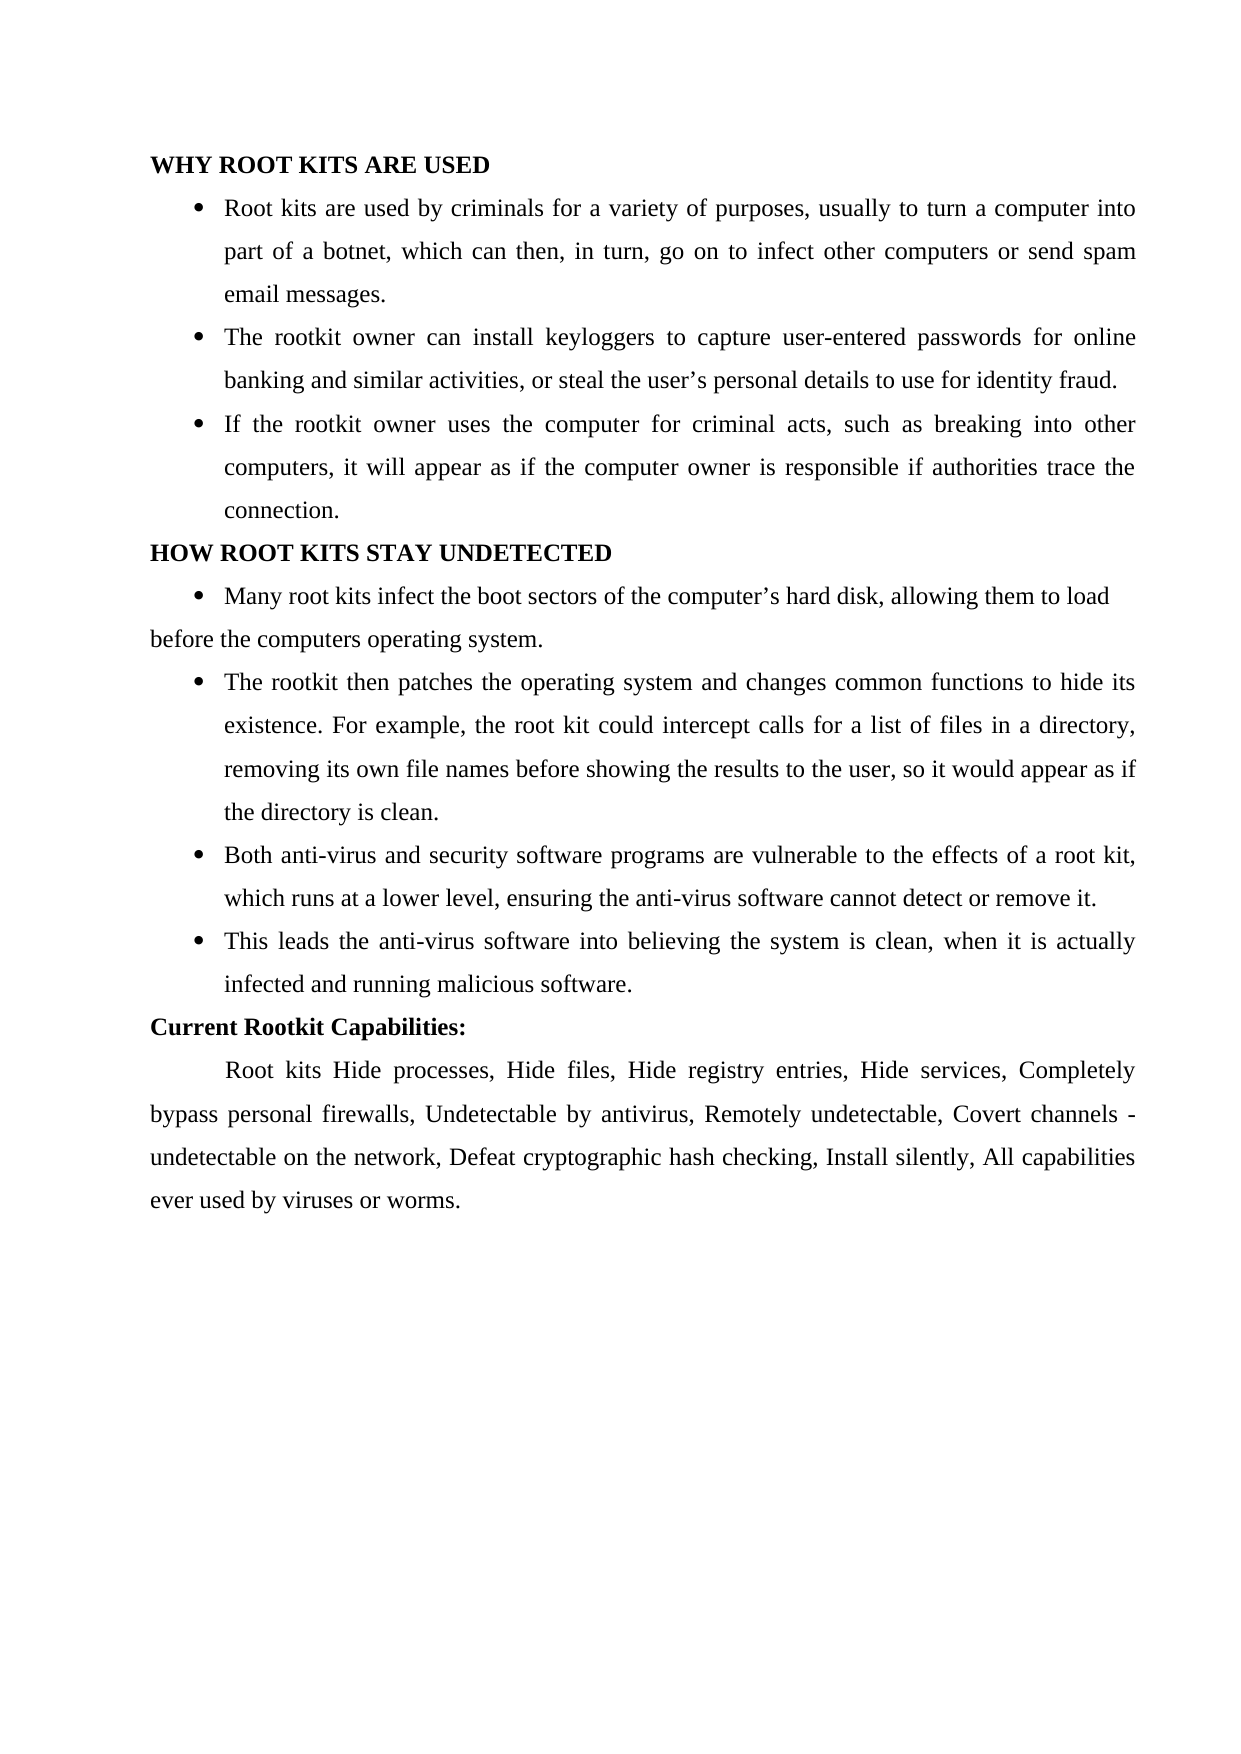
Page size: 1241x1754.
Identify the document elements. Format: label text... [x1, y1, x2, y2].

text WHY ROOT KITS ARE USED [150, 150, 1137, 179]
list This leads the anti-virus software into believing the system is clean, when it is actually infected and running malicious software. [194, 926, 1137, 998]
text Root kits Hide processes, Hide files, Hide registry entries, Hide services, Completely bypass personal firewalls, Undetectable by antivirus, Remotely undetectable, Covert channels - undetectable on the network, Defeat cryptographic hash checking, Install silently, All capabilities ever used by viruses or worms. [150, 1056, 1137, 1214]
list Many root kits infect the boot sectors of the computer’s hard disk, allowing them to load [194, 581, 1137, 610]
text Current Rootkit Capabilities: [150, 1012, 1137, 1041]
list The rootkit owner can install keyloggers to capture user-entered passwords for online banking and similar activities, or steal the user’s personal details to use for identity fraud. [194, 322, 1137, 394]
text before the computers operating system. [150, 624, 1137, 653]
list Both anti-virus and security software programs are vulnerable to the effects of a root kit, which runs at a lower level, ensuring the anti-virus software cannot detect or remove it. [194, 840, 1137, 912]
list Root kits are used by criminals for a variety of purposes, usually to turn a computer into part of a botnet, which can then, in turn, go on to infect other computers or send spam email messages. [194, 193, 1137, 308]
text HOW ROOT KITS STAY UNDETECTED [150, 538, 1137, 567]
list The rootkit then patches the operating system and changes common functions to hide its existence. For example, the root kit could intercept calls for a list of files in a directory, removing its own file names before showing the results to the user, so it would appear as if the directory is clean. [194, 667, 1137, 826]
list If the rootkit owner uses the computer for criminal acts, such as breaking into other computers, it will appear as if the computer owner is responsible if authorities trace the connection. [194, 409, 1137, 524]
